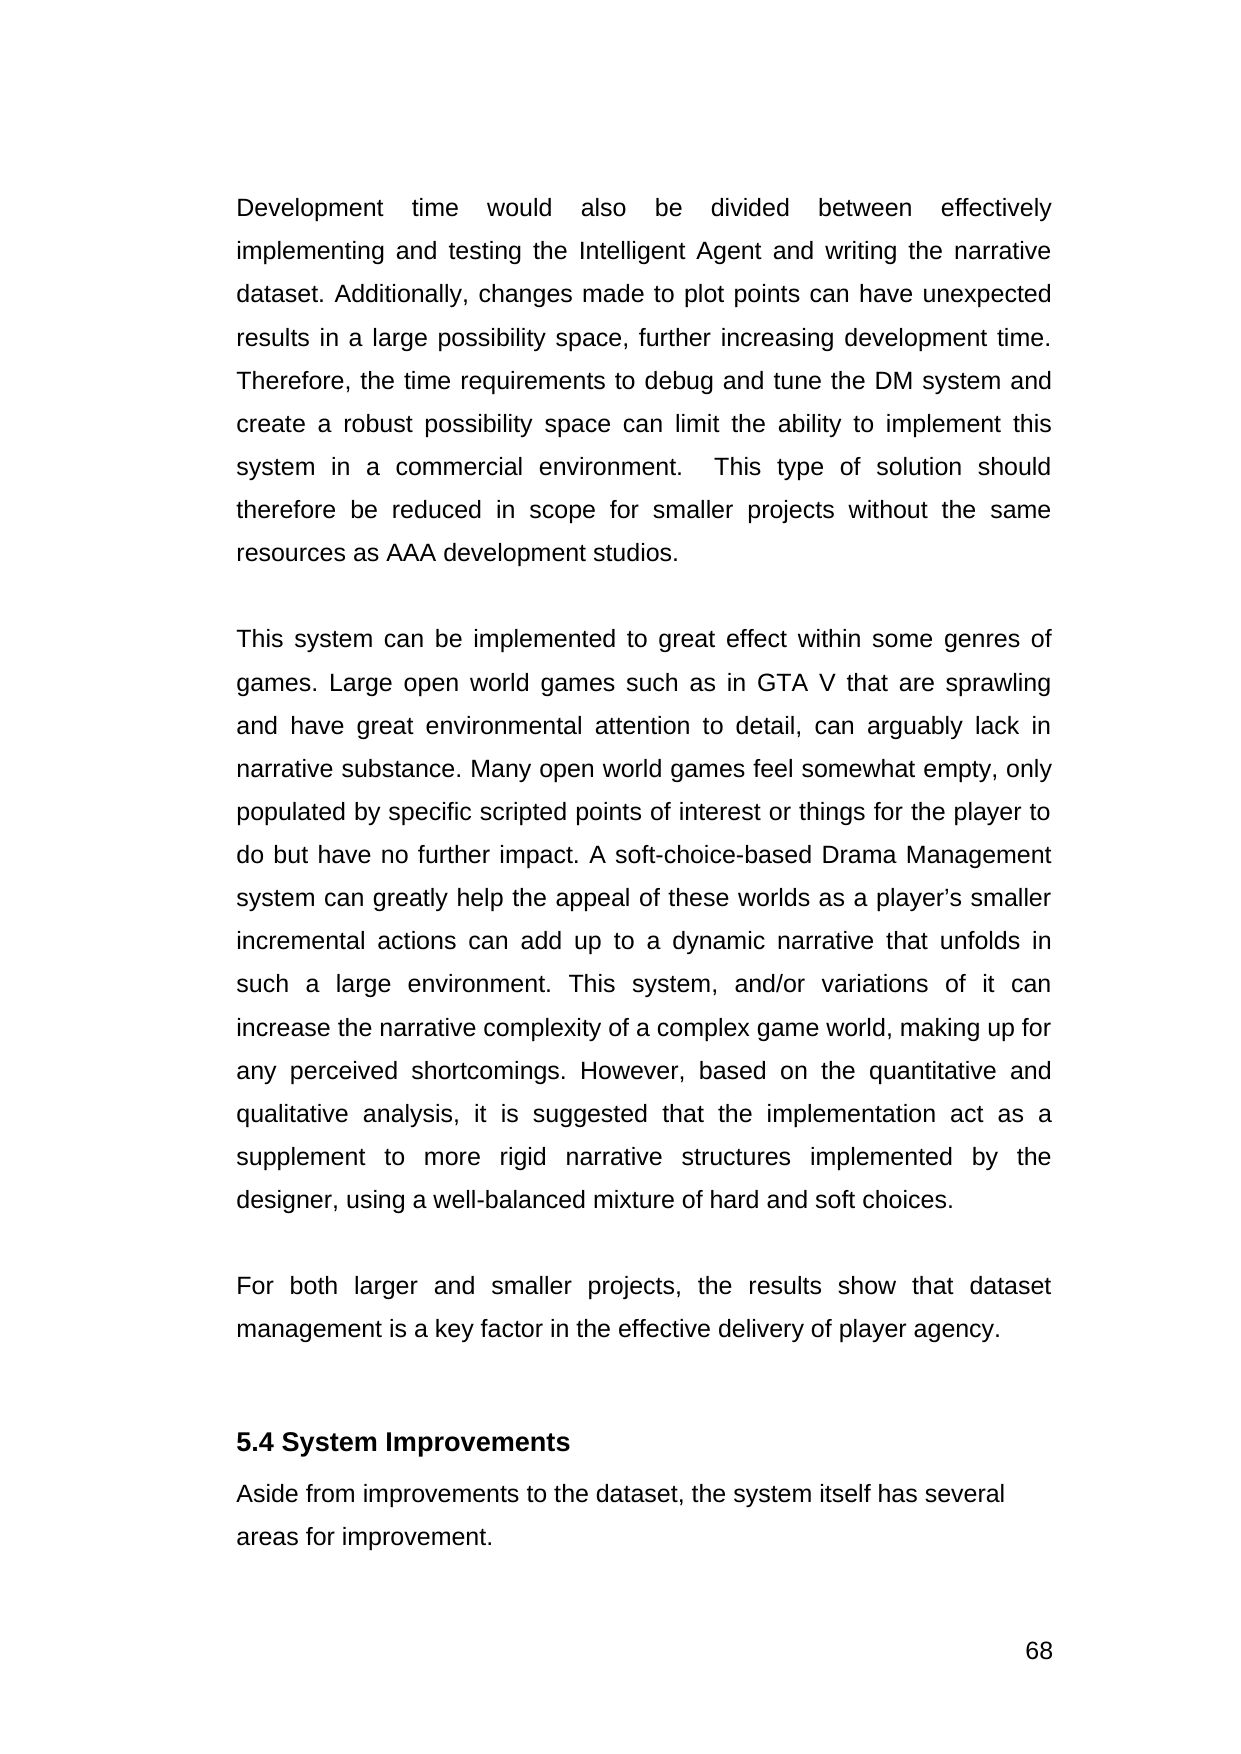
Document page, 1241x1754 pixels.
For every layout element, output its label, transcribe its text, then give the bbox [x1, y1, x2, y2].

text For both larger and smaller projects, the results show that dataset management is a key factor in the effective delivery of player agency. [236, 1271, 1053, 1343]
text Aside from improvements to the dataset, the system itself has several areas for improvement. [236, 1479, 1053, 1551]
subtitle 5.4 System Improvements [236, 1426, 1053, 1457]
text This system can be implemented to great effect within some genres of games. Large open world games such as in GTA V that are sprawling and have great environmental attention to detail, can arguably lack in narrative substance. Many open world games feel somewhat empty, only populated by specific scripted points of interest or things for the player to do but have no further impact. A soft-choice-based Drama Management system can greatly help the appeal of these worlds as a player’s smaller incremental actions can add up to a dynamic narrative that unfolds in such a large environment. This system, and/or variations of it can increase the narrative complexity of a complex game world, making up for any perceived shortcomings. However, based on the quantitative and qualitative analysis, it is suggested that the implementation act as a supplement to more rigid narrative structures implemented by the designer, using a well-balanced mixture of hard and soft choices. [236, 624, 1053, 1214]
text Development time would also be divided between effectively implementing and testing the Intelligent Agent and writing the narrative dataset. Additionally, changes made to plot points can have unexpected results in a large possibility space, further increasing development time. Therefore, the time requirements to debug and tune the DM system and create a robust possibility space can limit the ability to implement this system in a commercial environment. This type of solution should therefore be reduced in scope for smaller projects without the same resources as AAA development studios. [236, 193, 1053, 567]
